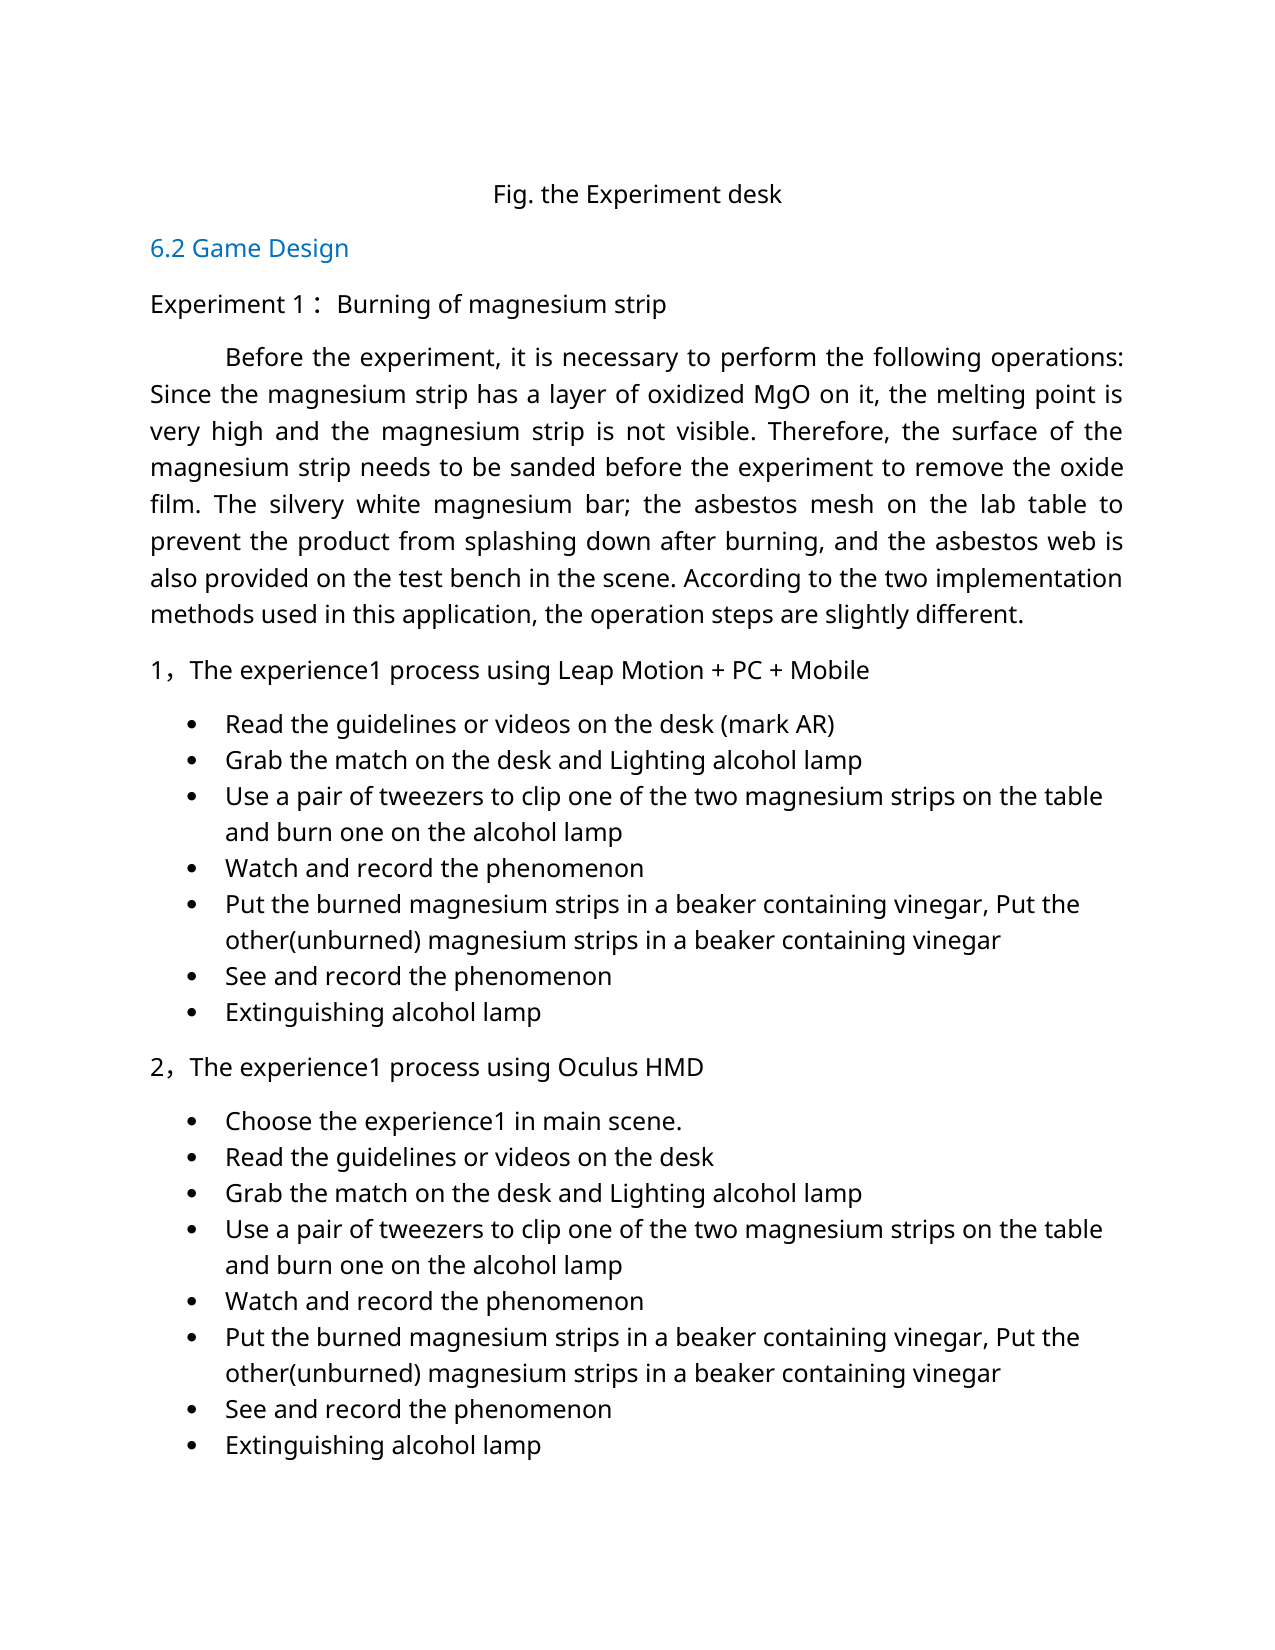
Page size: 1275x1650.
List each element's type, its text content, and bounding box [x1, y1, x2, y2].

list Put the burned magnesium strips in a beaker containing vinegar, Put the other(unburned) magnesium strips in a beaker containing vinegar [187, 1319, 1125, 1389]
text Before the experiment, it is necessary to perform the following operations: Since the magnesium strip has a layer of oxidized MgO on it, the melting point is very high and the magnesium strip is not visible. Therefore, the surface of the magnesium strip needs to be sanded before the experiment to remove the oxide film. The silvery white magnesium bar; the asbestos mesh on the lab table to prevent the product from splashing down after burning, and the asbestos web is also provided on the test bench in the scene. According to the two implementation methods used in this application, the operation steps are slightly different. [150, 340, 1125, 631]
text Experiment 1 ：Burning of magnesium strip [150, 284, 1125, 320]
list Watch and record the phenomenon [187, 1283, 1125, 1317]
list See and record the phenomenon [187, 959, 1125, 993]
text 6.2 Game Design [150, 231, 1125, 265]
list See and record the phenomenon [187, 1391, 1125, 1426]
text Fig. the Experiment desk [150, 177, 1125, 211]
text 1，The experience1 process using Leap Motion + PC + Mobile [150, 651, 1125, 687]
list Use a pair of tweezers to clip one of the two magnesium strips on the table and burn one on the alcohol lamp [187, 1211, 1125, 1281]
text 2，The experience1 process using Oculus HMD [150, 1047, 1125, 1084]
list Grab the match on the desk and Lighting alcohol lamp [187, 1175, 1125, 1209]
list Read the guidelines or videos on the desk [187, 1139, 1125, 1173]
list Read the guidelines or videos on the desk (mark AR) [187, 706, 1125, 740]
list Grab the match on the desk and Lighting alcohol lamp [187, 742, 1125, 776]
list Extinguishing alcohol lamp [187, 1427, 1125, 1462]
list Choose the experience1 in main scene. [187, 1103, 1125, 1137]
list Extinguishing alcohol lamp [187, 995, 1125, 1029]
list Watch and record the phenomenon [187, 851, 1125, 884]
list Put the burned magnesium strips in a beaker containing vinegar, Put the other(unburned) magnesium strips in a beaker containing vinegar [187, 887, 1125, 957]
list Use a pair of tweezers to clip one of the two magnesium strips on the table and burn one on the alcohol lamp [187, 778, 1125, 848]
